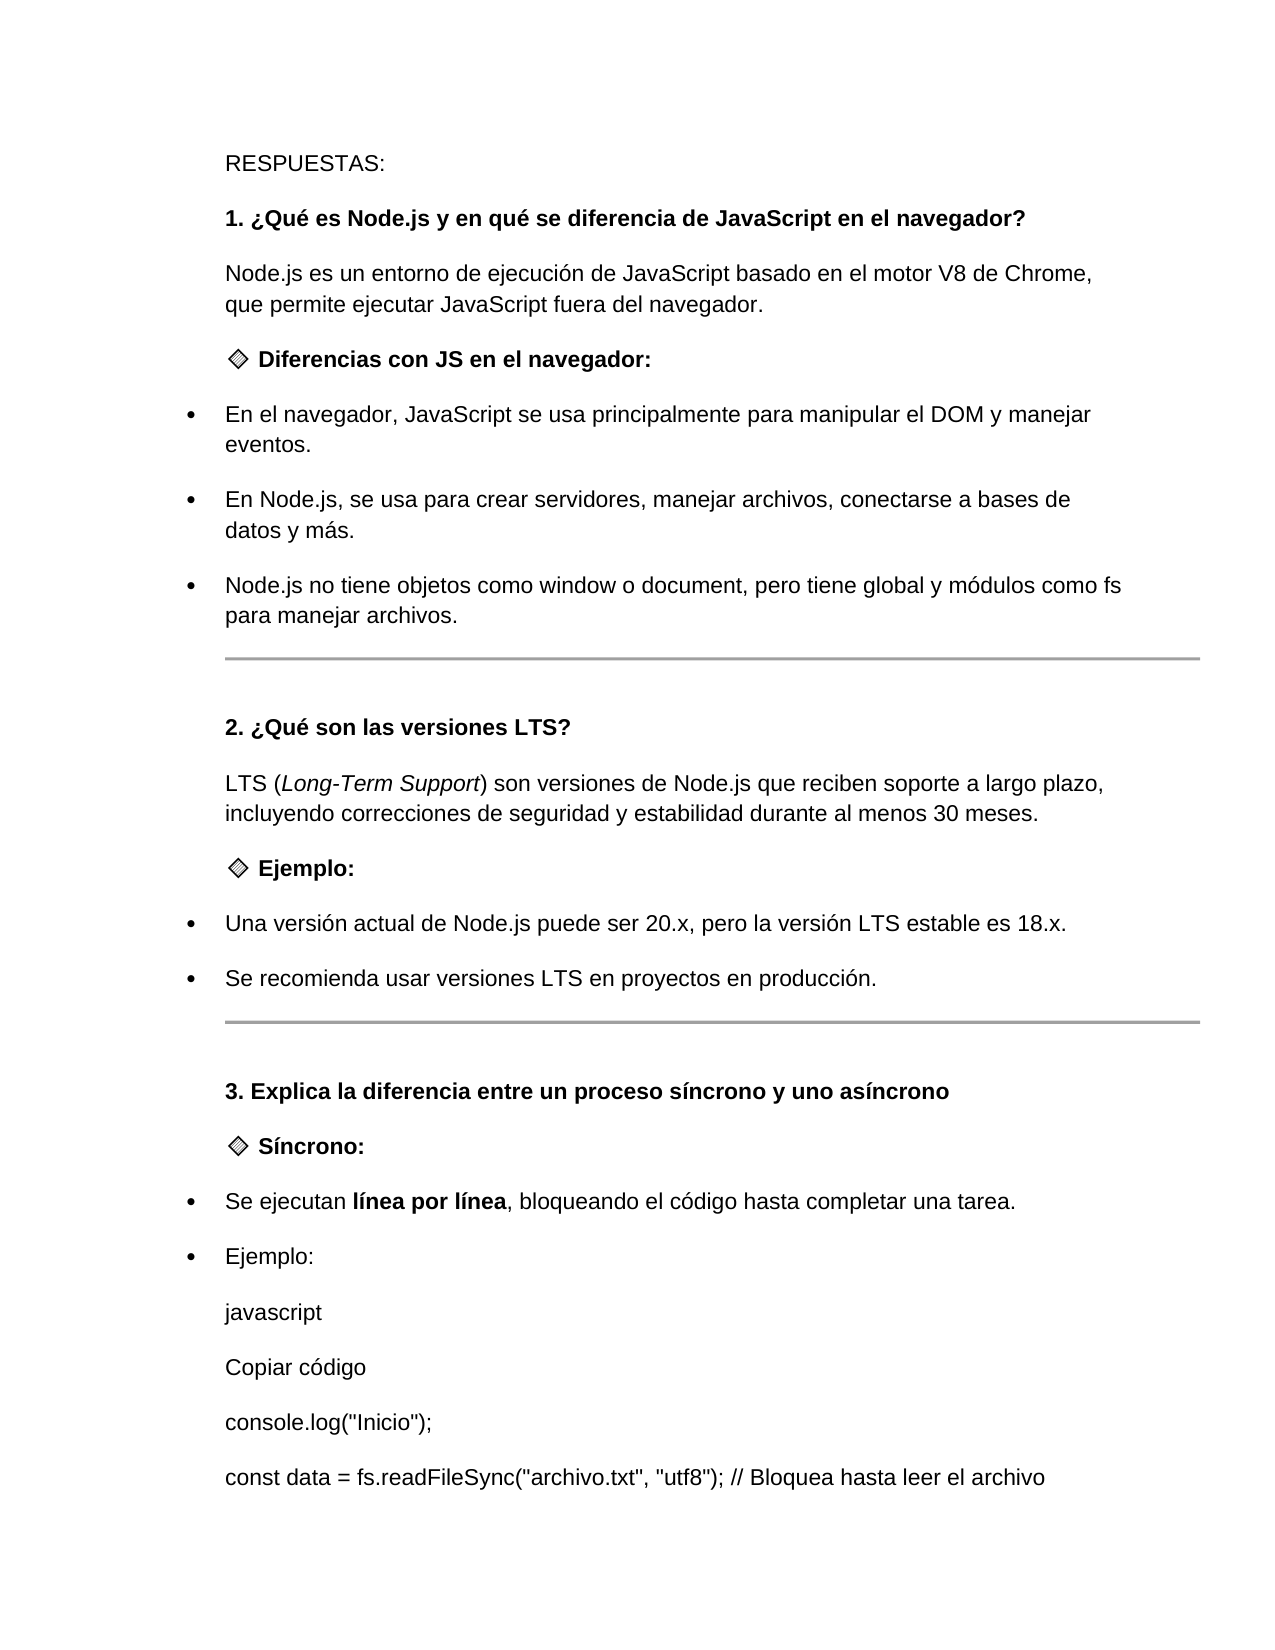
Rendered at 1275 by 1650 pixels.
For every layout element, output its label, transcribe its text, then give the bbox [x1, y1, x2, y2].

text const data = fs.readFileSync("archivo.txt", "utf8"); // Bloquea hasta leer el archivo [225, 1464, 1125, 1491]
text RESPUESTAS: [225, 150, 1125, 176]
text Node.js es un entorno de ejecución de JavaScript basado en el motor V8 de Chrome, que permite ejecutar JavaScript fuera del navegador. [225, 260, 1125, 317]
text LTS (Long-Term Support) son versiones de Node.js que reciben soporte a largo plazo, incluyendo correcciones de seguridad y estabilidad durante al menos 30 meses. [225, 769, 1125, 826]
text javascript [225, 1298, 1125, 1325]
text 🔹 Diferencias con JS en el navegador: [225, 346, 1125, 372]
text 🔹 Ejemplo: [225, 855, 1125, 881]
text Copiar código [225, 1354, 1125, 1380]
list Se ejecutan línea por línea, bloqueando el código hasta completar una tarea. [187, 1188, 1125, 1214]
list Se recomienda usar versiones LTS en proyectos en producción. [187, 965, 1125, 992]
text 1. ¿Qué es Node.js y en qué se diferencia de JavaScript en el navegador? [225, 205, 1125, 232]
list Una versión actual de Node.js puede ser 20.x, pero la versión LTS estable es 18.x. [187, 910, 1125, 937]
list Node.js no tiene objetos como window o document, pero tiene global y módulos como fs para manejar archivos. [187, 572, 1125, 628]
text console.log("Inicio"); [225, 1409, 1125, 1435]
text 🔹 Síncrono: [225, 1133, 1125, 1159]
text 2. ¿Qué son las versiones LTS? [225, 714, 1125, 741]
list En el navegador, JavaScript se usa principalmente para manipular el DOM y manejar eventos. [187, 401, 1125, 458]
list Ejemplo: [187, 1243, 1125, 1270]
list En Node.js, se usa para crear servidores, manejar archivos, conectarse a bases de datos y más. [187, 486, 1125, 543]
text 3. Explica la diferencia entre un proceso síncrono y uno asíncrono [225, 1078, 1125, 1104]
